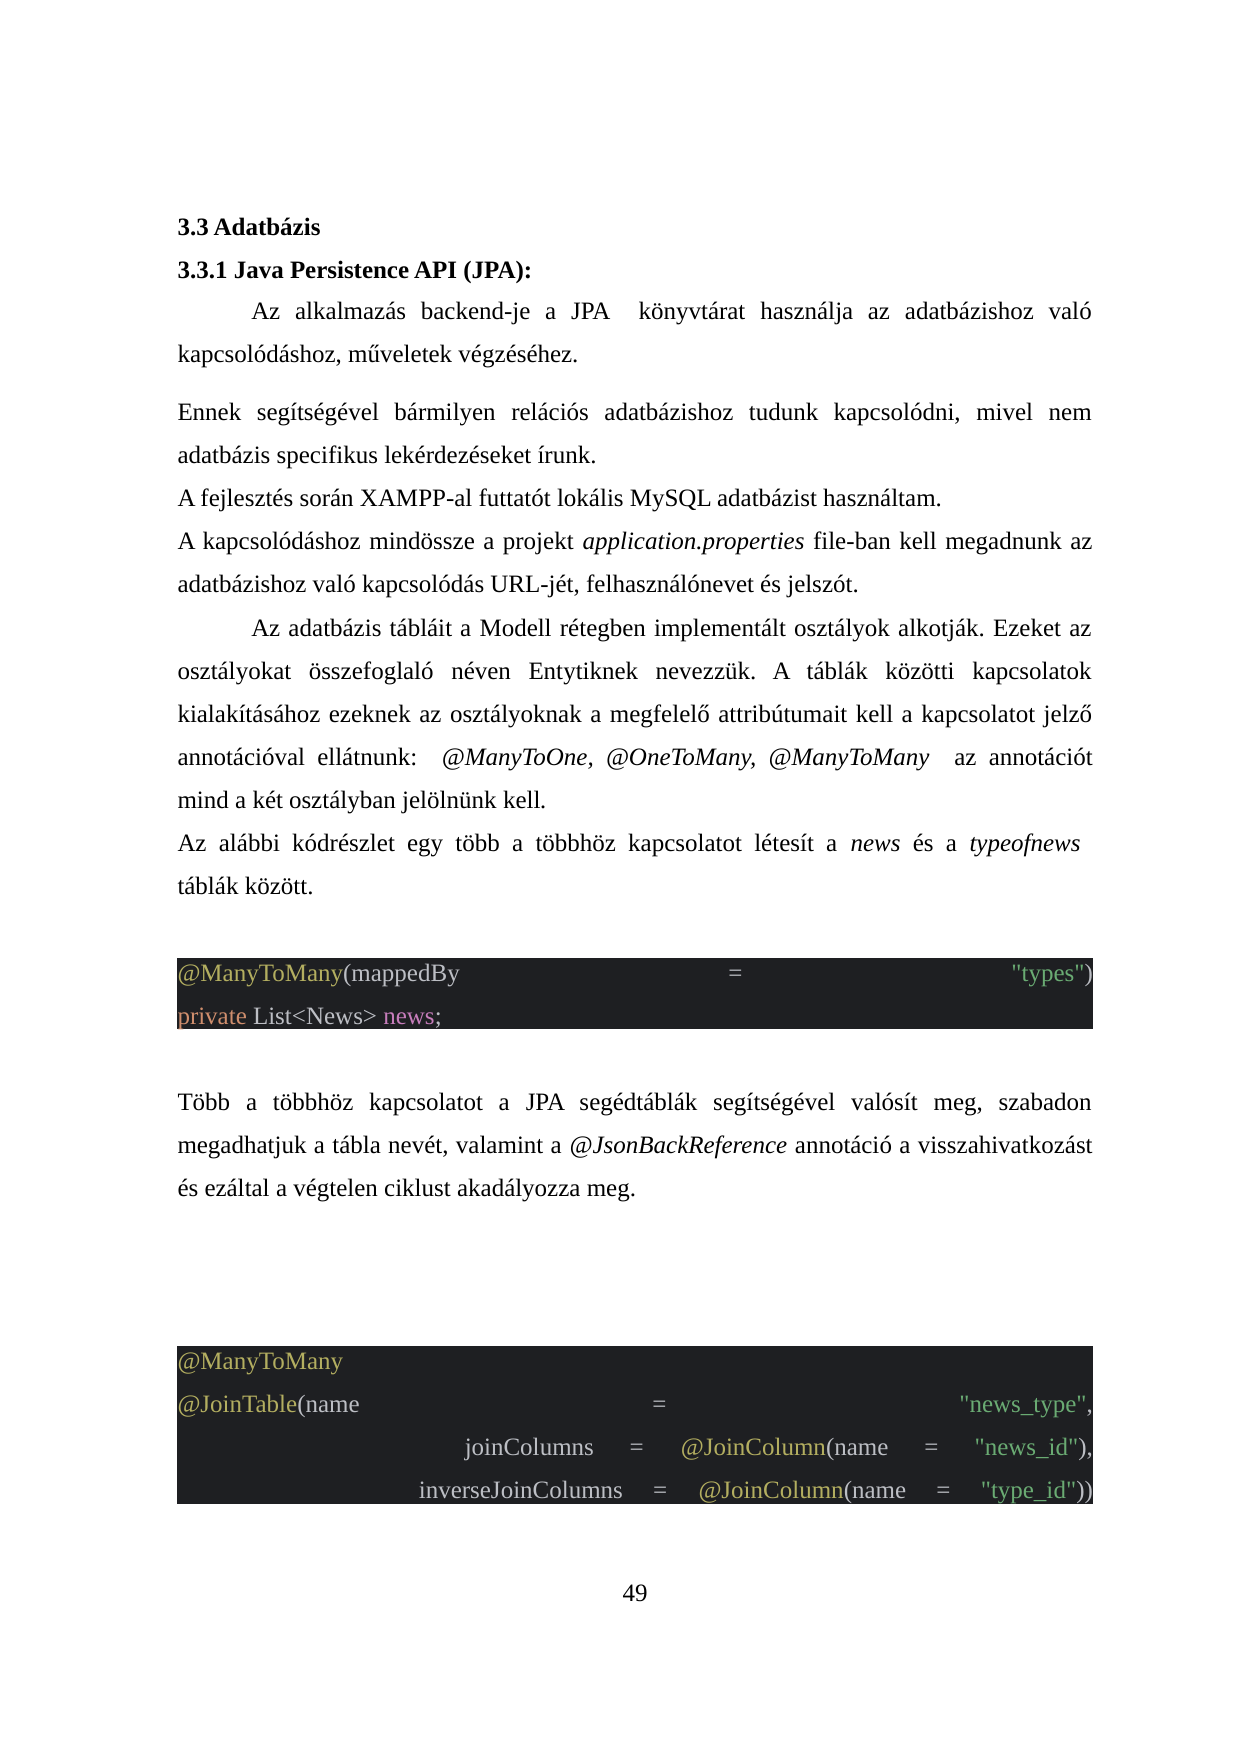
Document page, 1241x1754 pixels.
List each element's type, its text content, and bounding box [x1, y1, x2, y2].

text Ennek segítségével bármilyen relációs adatbázishoz tudunk kapcsolódni, mivel nem adatbázis specifikus lekérdezéseket írunk. [177, 397, 1093, 469]
text A fejlesztés során XAMPP-al futtatót lokális MySQL adatbázist használtam. [177, 483, 1093, 512]
text Az adatbázis tábláit a Modell rétegben implementált osztályok alkotják. Ezeket az osztályokat összefoglaló néven Entytiknek nevezzük. A táblák közötti kapcsolatok kialakításához ezeknek az osztályoknak a megfelelő attribútumait kell a kapcsolatot jelző annotációval ellátnunk: @ManyToOne, @OneToMany, @ManyToMany az annotációt mind a két osztályban jelölnünk kell. [177, 613, 1093, 814]
text A kapcsolódáshoz mindössze a projekt application.properties file-ban kell megadnunk az adatbázishoz való kapcsolódás URL-jét, felhasználónevet és jelszót. [177, 526, 1093, 598]
text Az alábbi kódrészlet egy több a többhöz kapcsolatot létesít a news és a typeofnews táblák között. [177, 828, 1093, 900]
subtitle 3.3.1 Java Persistence API (JPA): [177, 255, 1093, 284]
text @ManyToMany(mappedBy = "types") private List<News> news; [177, 958, 1093, 1029]
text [177, 1346, 1093, 1504]
subtitle 3.3 Adatbázis [177, 212, 1093, 240]
text Az alkalmazás backend-je a JPA könyvtárat használja az adatbázishoz való kapcsolódáshoz, műveletek végzéséhez. [177, 296, 1093, 368]
text Több a többhöz kapcsolatot a JPA segédtáblák segítségével valósít meg, szabadon megadhatjuk a tábla nevét, valamint a @JsonBackReference annotáció a visszahivatkozást és ezáltal a végtelen ciklust akadályozza meg. [177, 1087, 1093, 1202]
